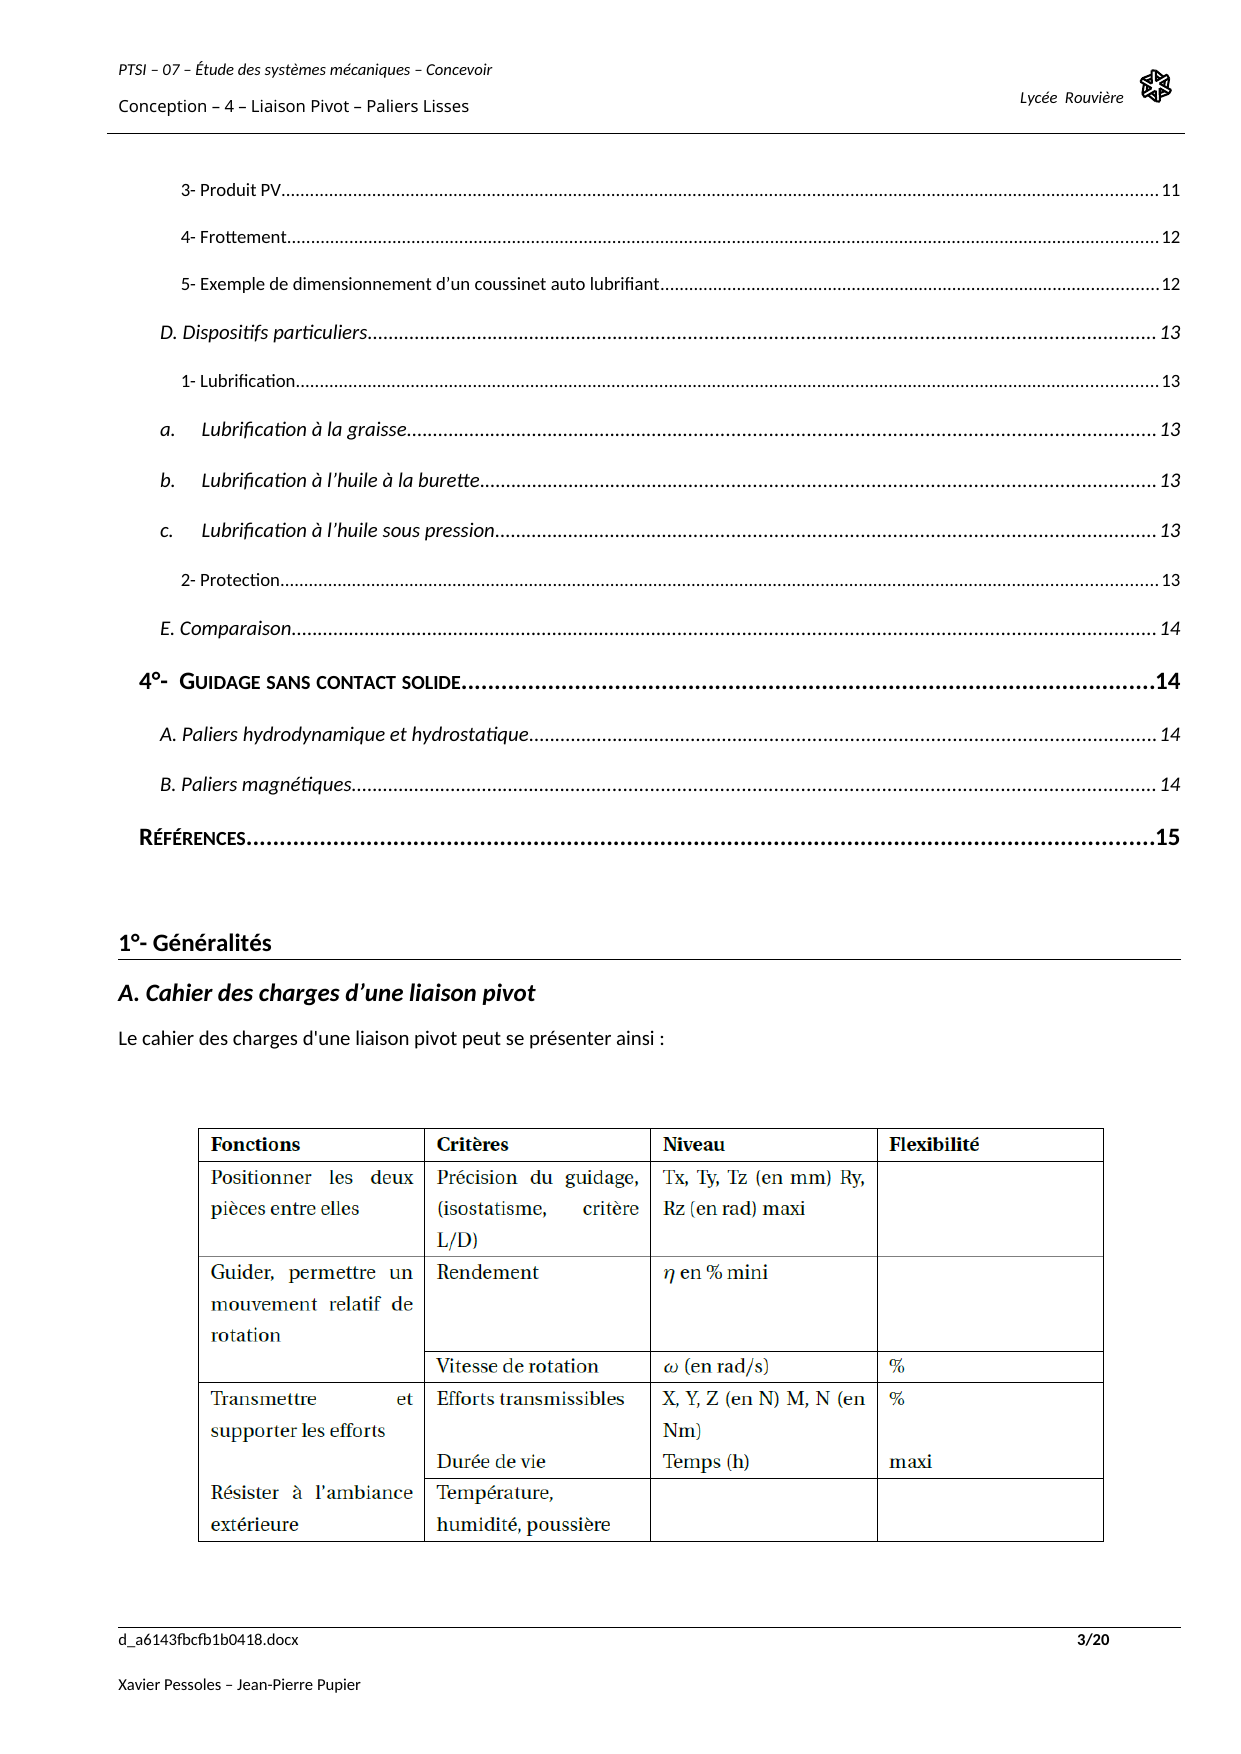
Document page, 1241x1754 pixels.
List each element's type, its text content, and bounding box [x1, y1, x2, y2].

text b. Lubrification à l’huile à la burette 13 [160, 467, 1181, 492]
text 5- Exemple de dimensionnement d’un coussinet auto lubrifiant 12 [181, 272, 1181, 295]
text A. Paliers hydrodynamique et hydrostatique 14 [160, 721, 1181, 746]
text B. Paliers magnétiques 14 [160, 771, 1181, 796]
subtitle Cahier des charges d’une liaison pivot [118, 977, 1181, 1008]
text 1- Lubrification 13 [181, 369, 1181, 392]
text c. Lubrification à l’huile sous pression 13 [160, 517, 1181, 543]
text 4°- Guidage sans contact solide 14 [139, 665, 1181, 696]
text 2- Protection 13 [181, 568, 1181, 591]
text D. Dispositifs particuliers 13 [160, 319, 1181, 345]
text a. Lubrification à la graisse 13 [160, 417, 1181, 442]
text 3- Produit PV 11 [181, 178, 1181, 201]
text Le cahier des charges d'une liaison pivot peut se présenter ainsi : [118, 1025, 1181, 1050]
text E. Comparaison 14 [160, 615, 1181, 641]
text Références 15 [139, 821, 1181, 851]
text 4- Frottement 12 [181, 225, 1181, 248]
subtitle Généralités [118, 927, 1181, 959]
